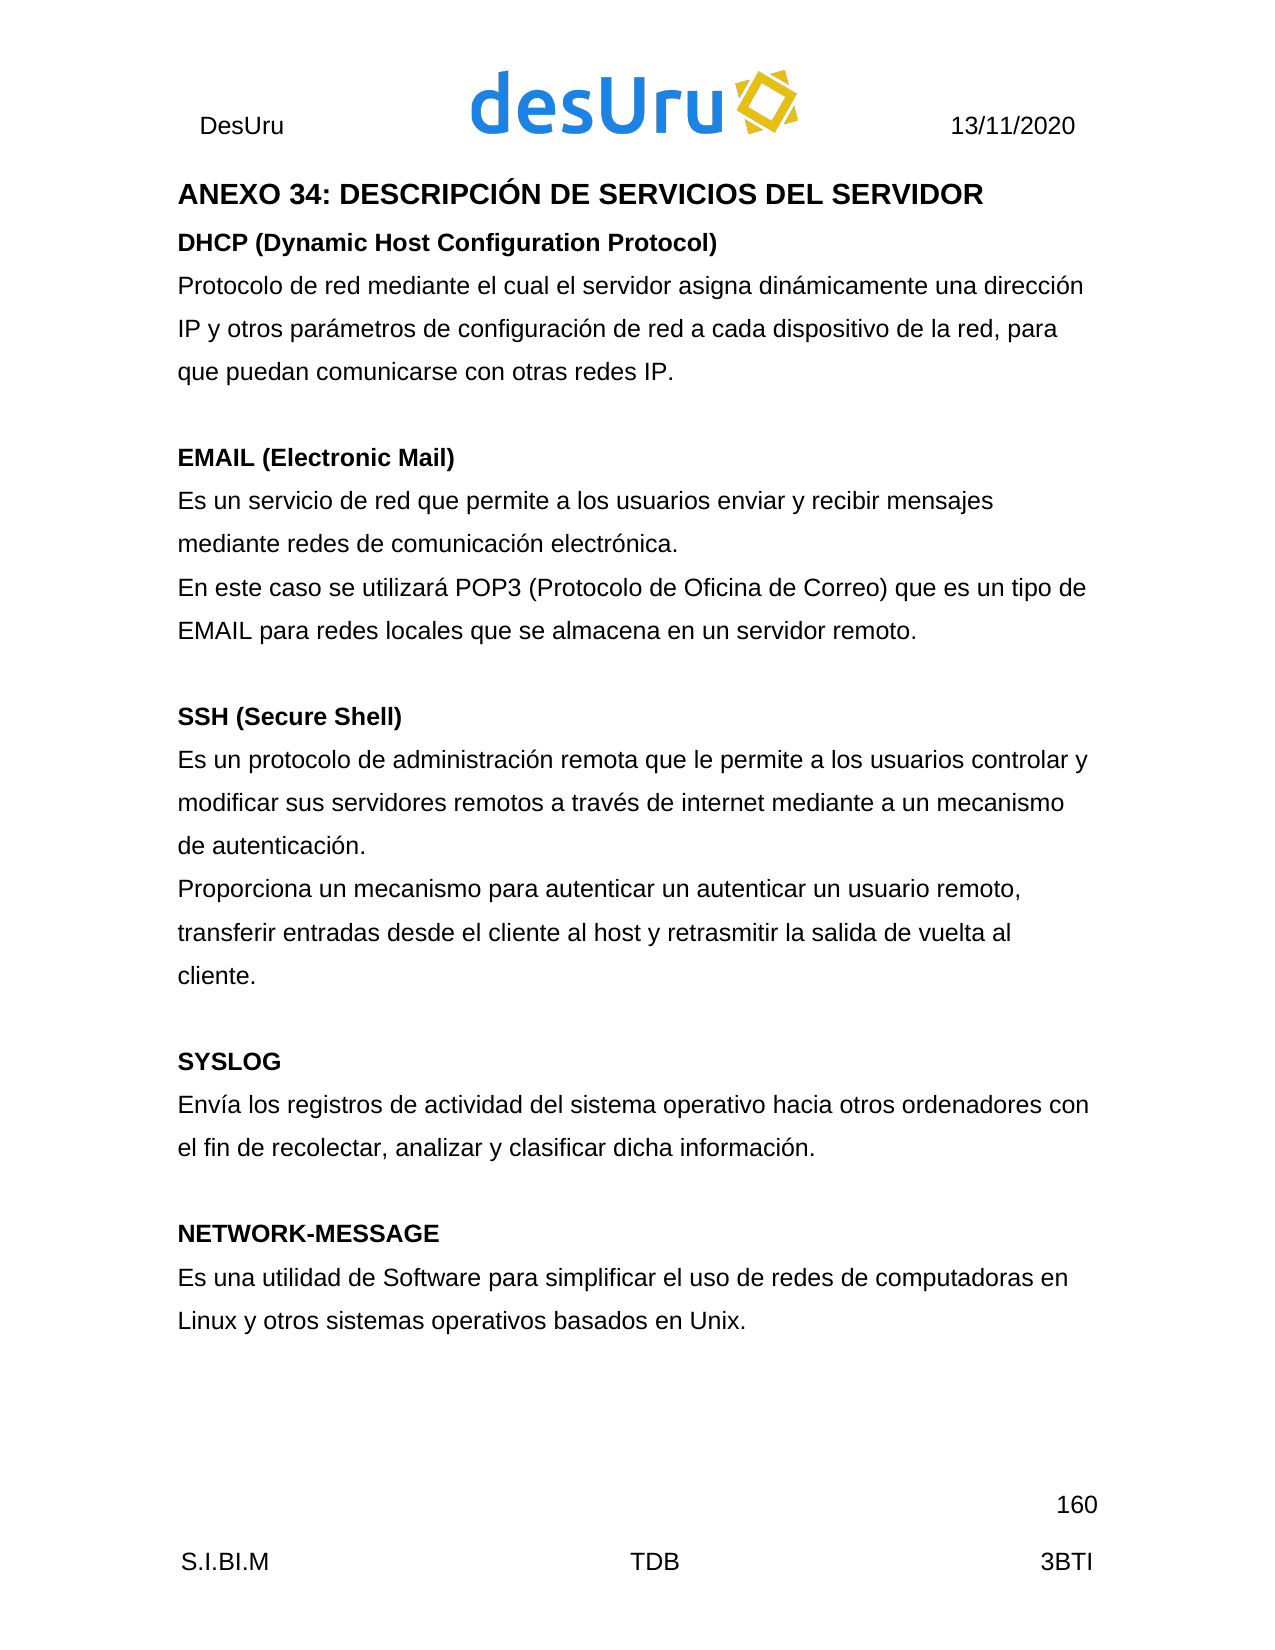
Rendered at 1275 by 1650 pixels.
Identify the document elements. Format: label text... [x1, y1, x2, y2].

picture [471, 70, 798, 134]
text ANEXO 34: DESCRIPCIÓN DE SERVICIOS DEL SERVIDOR [177, 177, 1098, 211]
text Es una utilidad de Software para simplificar el uso de redes de computadoras en Linux y otros sistemas operativos basados en Unix. [177, 1262, 1098, 1334]
text NETWORK-MESSAGE [177, 1219, 1098, 1248]
text SYSLOG [177, 1047, 1098, 1076]
text SSH (Secure Shell) [177, 702, 1098, 731]
text Es un servicio de red que permite a los usuarios enviar y recibir mensajes mediante redes de comunicación electrónica. [177, 486, 1098, 558]
text Es un protocolo de administración remota que le permite a los usuarios controlar y modificar sus servidores remotos a través de internet mediante a un mecanismo de autenticación. [177, 745, 1098, 860]
text Envía los registros de actividad del sistema operativo hacia otros ordenadores con el fin de recolectar, analizar y clasificar dicha información. [177, 1090, 1098, 1162]
text EMAIL (Electronic Mail) [177, 443, 1098, 472]
text Proporciona un mecanismo para autenticar un autenticar un usuario remoto, transferir entradas desde el cliente al host y retrasmitir la salida de vuelta al cliente. [177, 874, 1098, 989]
text DHCP (Dynamic Host Configuration Protocol) [177, 227, 1098, 256]
text En este caso se utilizará POP3 (Protocolo de Oficina de Correo) que es un tipo de EMAIL para redes locales que se almacena en un servidor remoto. [177, 572, 1098, 644]
text Protocolo de red mediante el cual el servidor asigna dinámicamente una dirección IP y otros parámetros de configuración de red a cada dispositivo de la red, para que puedan comunicarse con otras redes IP. [177, 271, 1098, 386]
